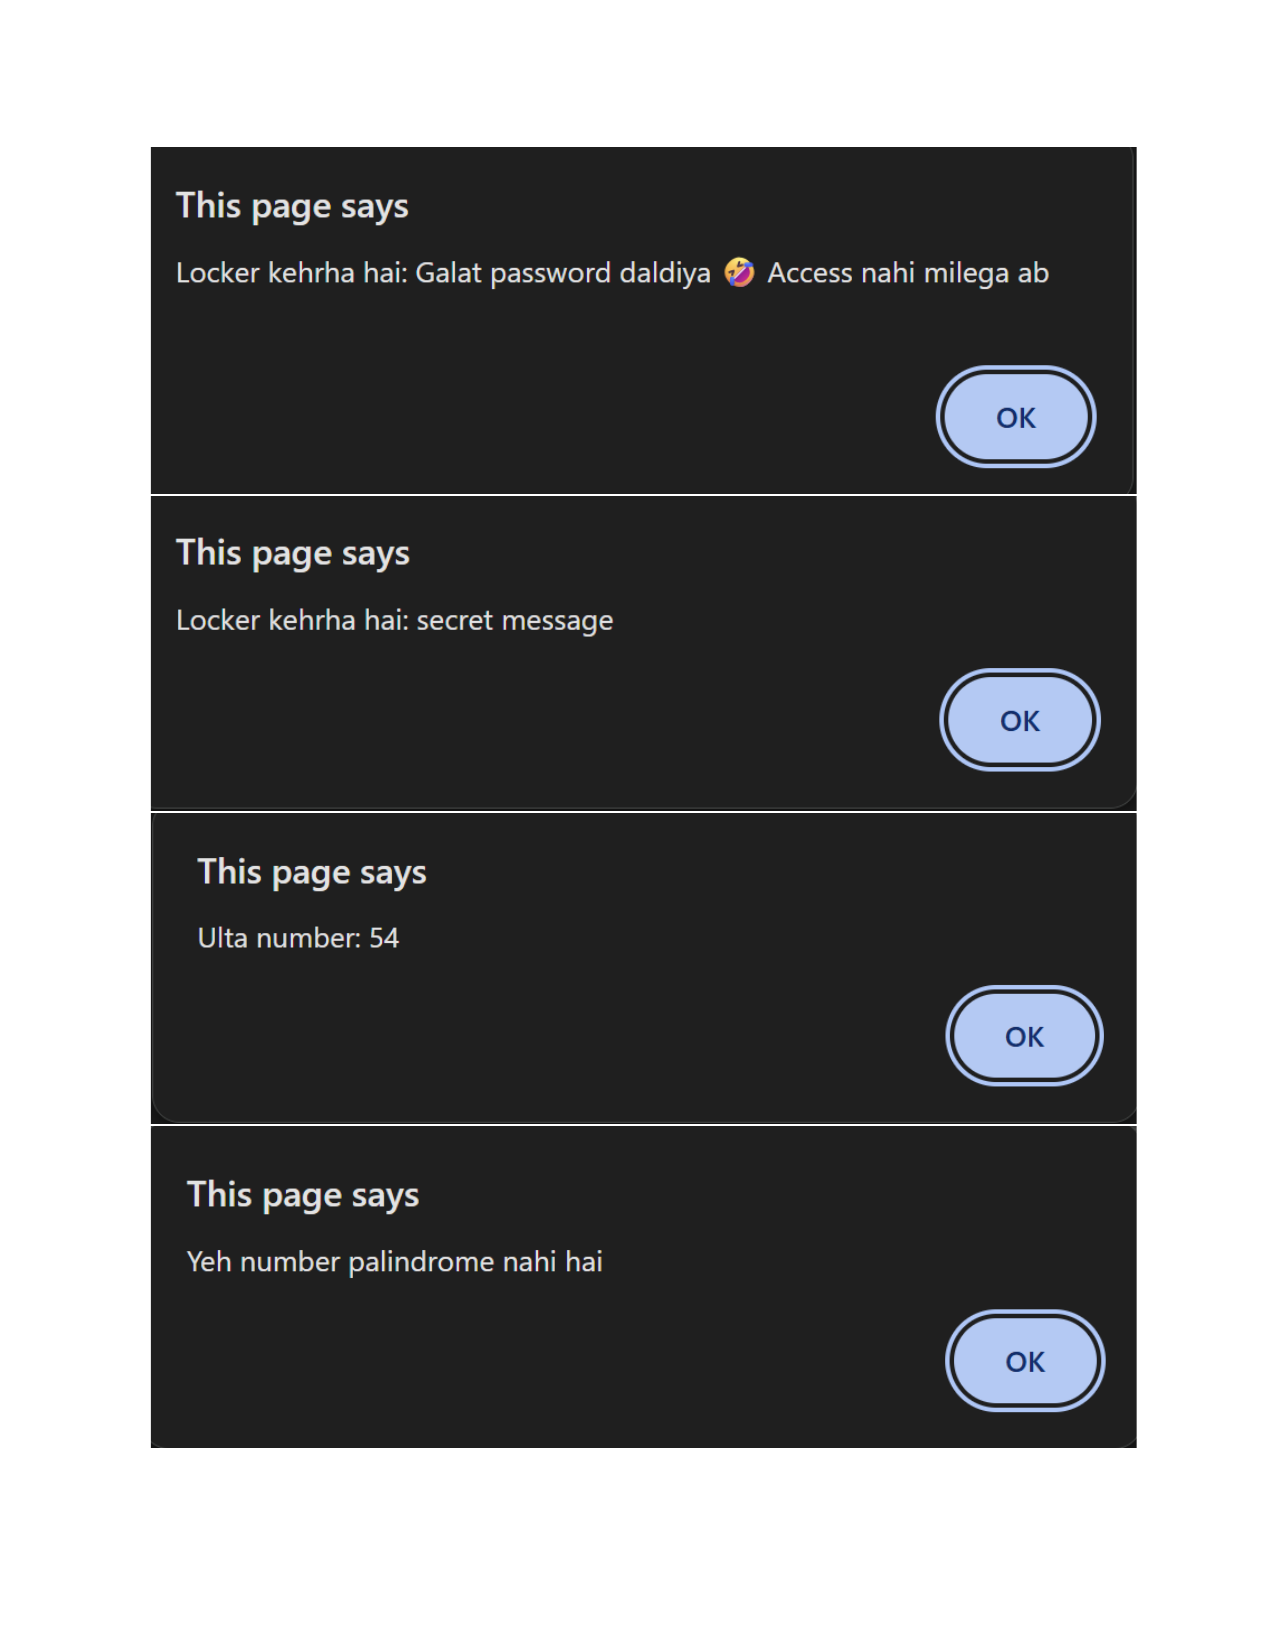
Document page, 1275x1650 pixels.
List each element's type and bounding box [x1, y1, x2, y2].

picture [150, 813, 1137, 1124]
picture [150, 496, 1137, 811]
picture [150, 147, 1137, 494]
picture [150, 1126, 1137, 1448]
